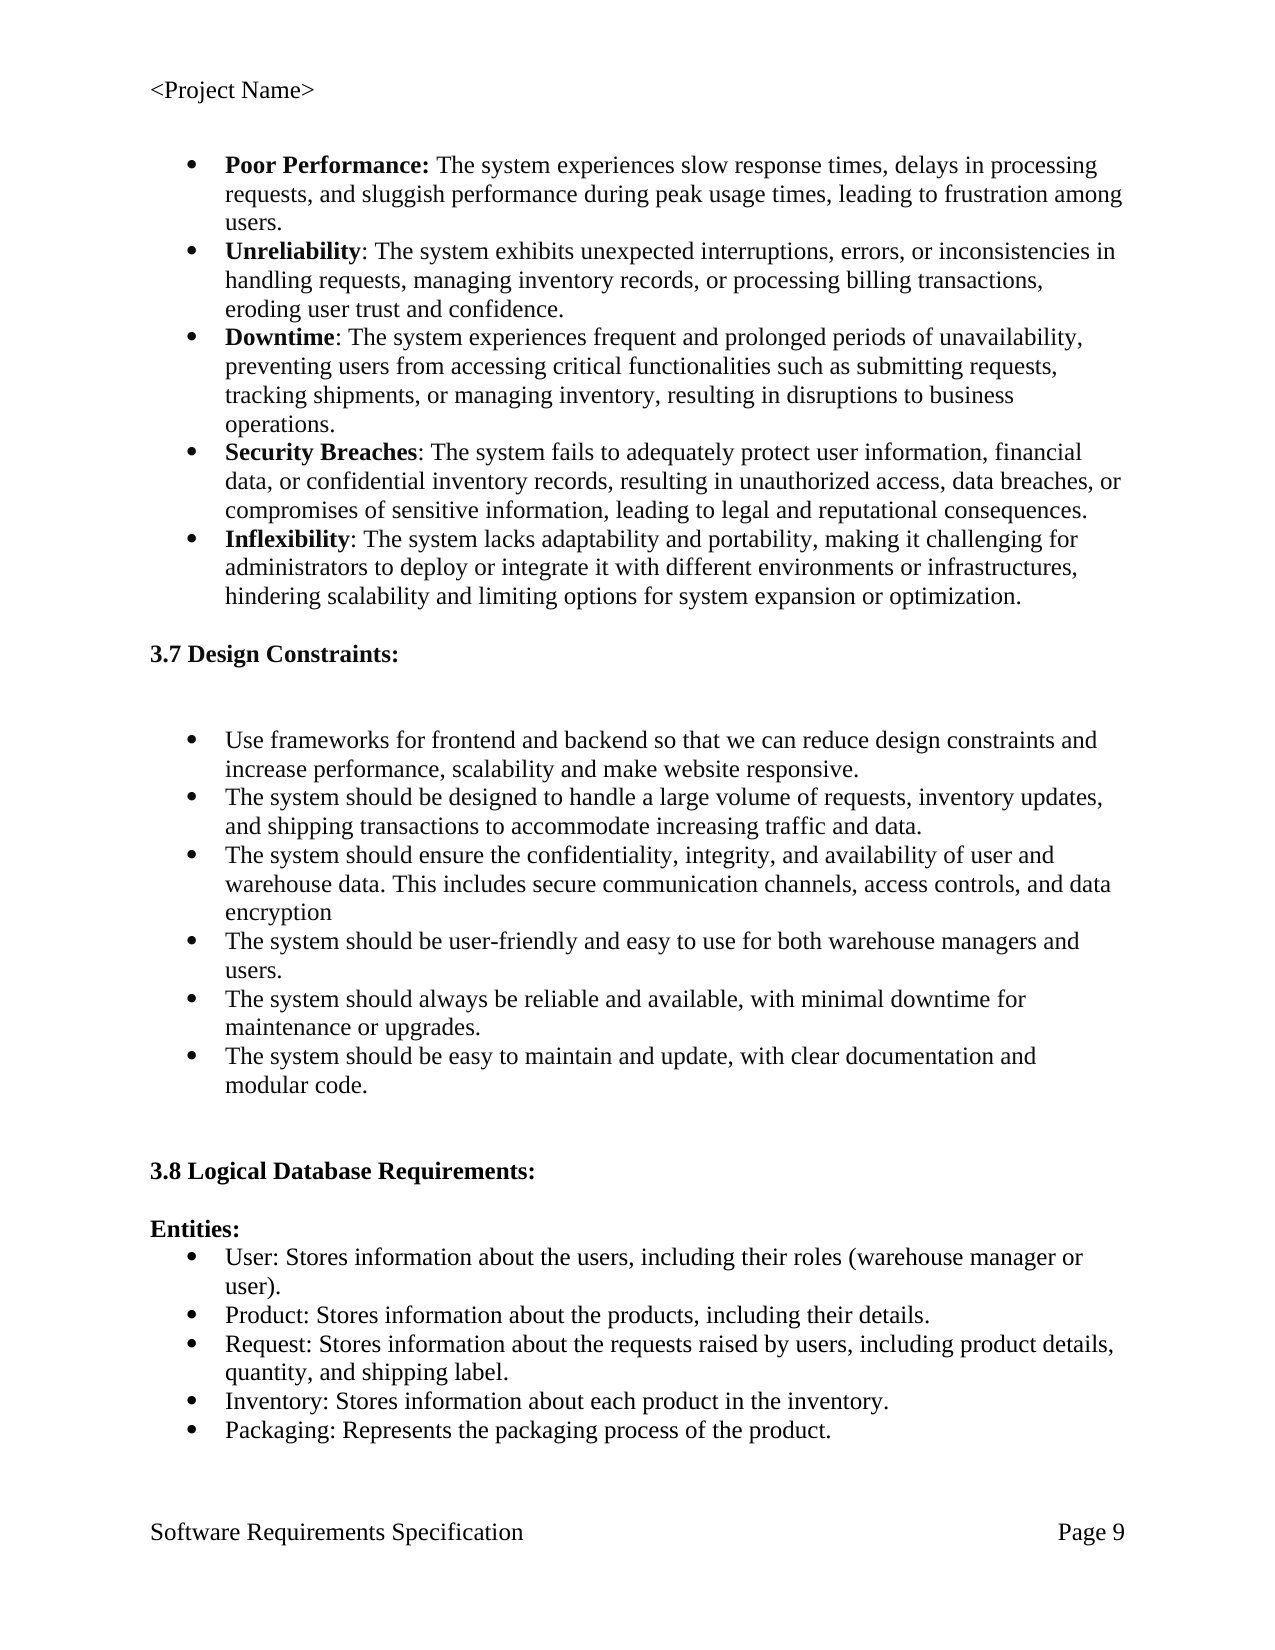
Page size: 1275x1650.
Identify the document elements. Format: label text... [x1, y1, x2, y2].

list Downtime: The system experiences frequent and prolonged periods of unavailability, preventing users from accessing critical functionalities such as submitting requests, tracking shipments, or managing inventory, resulting in disruptions to business operations. [187, 322, 1125, 437]
list The system should be easy to maintain and update, with clear documentation and modular code. [187, 1041, 1125, 1099]
list Request: Stores information about the requests raised by users, including product details, quantity, and shipping label. [187, 1329, 1125, 1386]
text 3.7 Design Constraints: [150, 639, 1125, 667]
list The system should be designed to handle a large volume of requests, inventory updates, and shipping transactions to accommodate increasing traffic and data. [187, 782, 1125, 840]
list Security Breaches: The system fails to adequately protect user information, financial data, or confidential inventory records, resulting in unauthorized access, data breaches, or compromises of sensitive information, leading to legal and reputational consequences. [187, 437, 1125, 524]
list Unreliability: The system exhibits unexpected interruptions, errors, or inconsistencies in handling requests, managing inventory records, or processing billing transactions, eroding user trust and confidence. [187, 236, 1125, 322]
text Entities: [150, 1214, 1125, 1242]
list Poor Performance: The system experiences slow response times, delays in processing requests, and sluggish performance during peak usage times, leading to frustration among users. [187, 150, 1125, 236]
text 3.8 Logical Database Requirements: [150, 1156, 1125, 1185]
list Product: Stores information about the products, including their details. [187, 1300, 1125, 1329]
list Inventory: Stores information about each product in the inventory. [187, 1386, 1125, 1415]
list User: Stores information about the users, including their roles (warehouse manager or user). [187, 1242, 1125, 1300]
list Use frameworks for frontend and backend so that we can reduce design constraints and increase performance, scalability and make website responsive. [187, 725, 1125, 782]
list The system should ensure the confidentiality, integrity, and availability of user and warehouse data. This includes secure communication channels, access controls, and data encryption [187, 840, 1125, 926]
list The system should be user-friendly and easy to use for both warehouse managers and users. [187, 926, 1125, 984]
list The system should always be reliable and available, with minimal downtime for maintenance or upgrades. [187, 984, 1125, 1041]
list Inflexibility: The system lacks adaptability and portability, making it challenging for administrators to deploy or integrate it with different environments or infrastructures, hindering scalability and limiting options for system expansion or optimization. [187, 524, 1125, 610]
list Packaging: Represents the packaging process of the product. [187, 1415, 1125, 1444]
